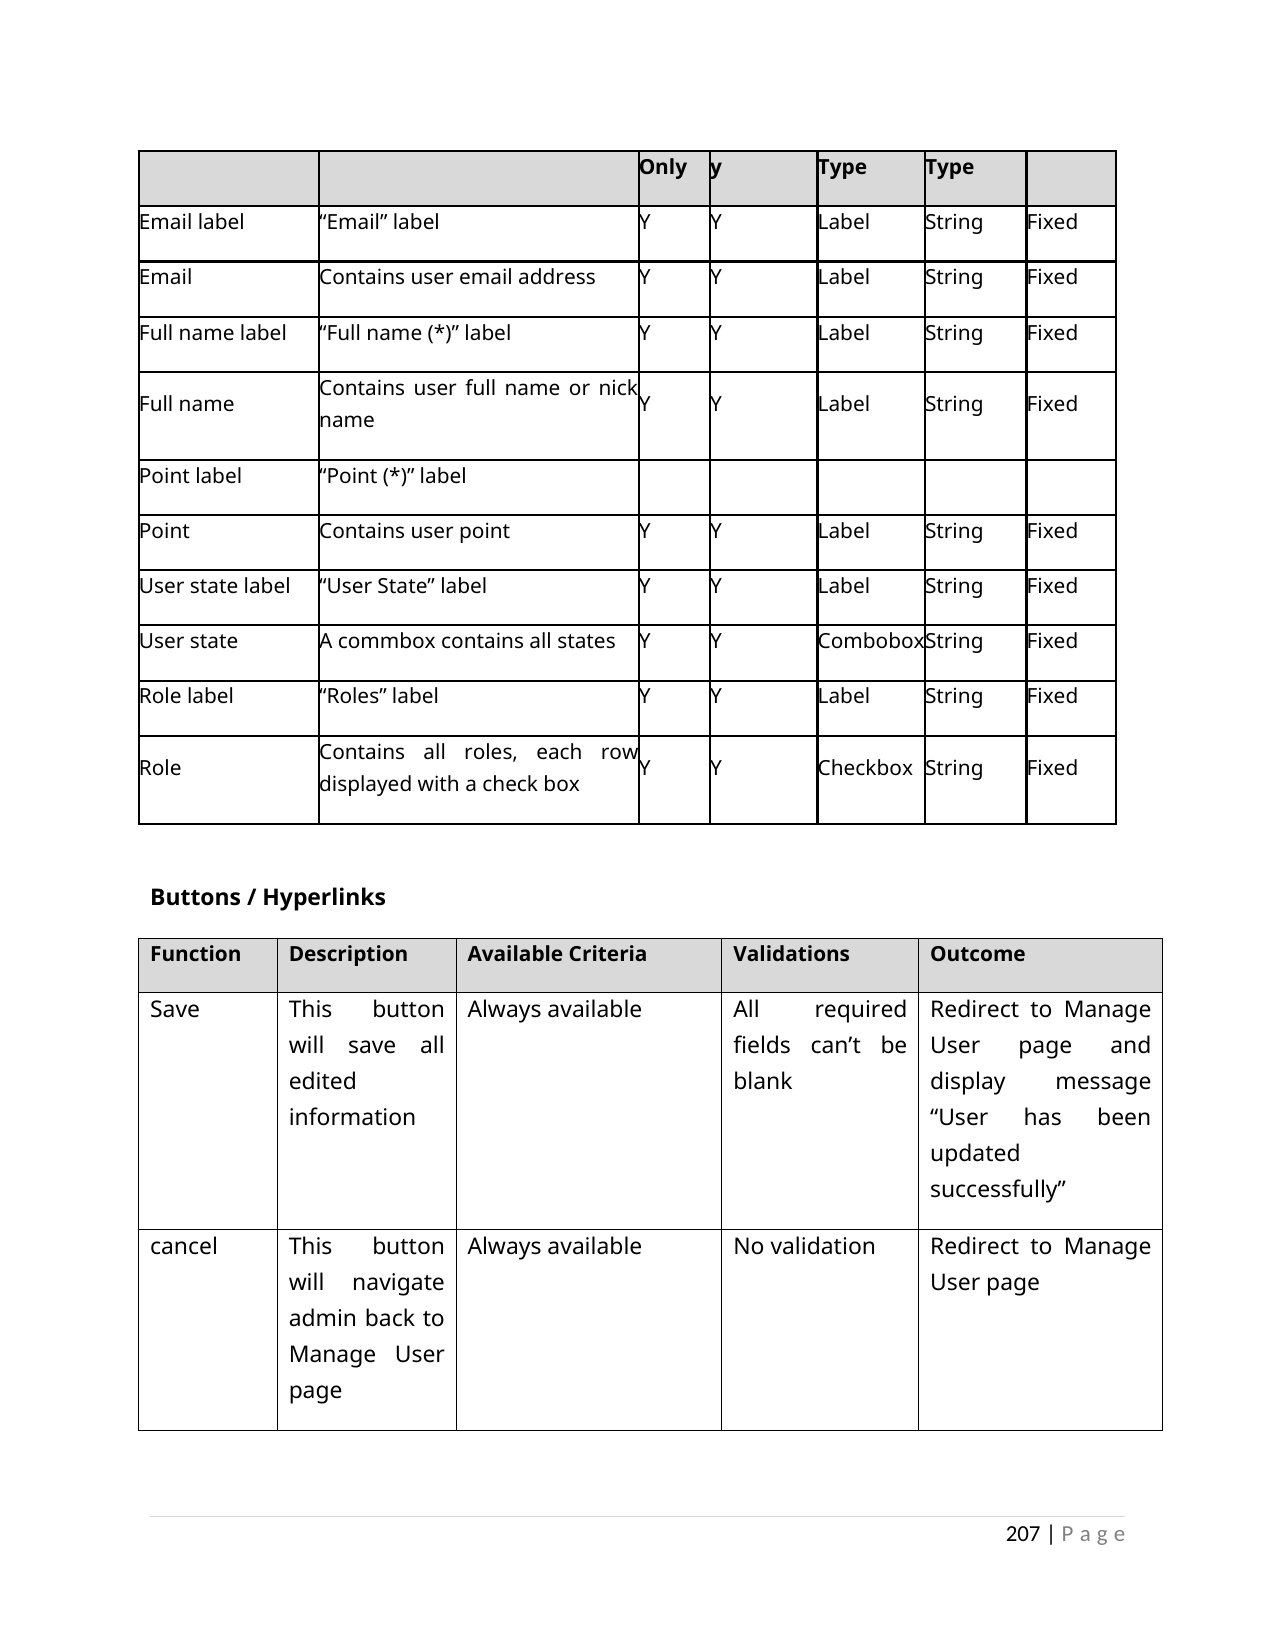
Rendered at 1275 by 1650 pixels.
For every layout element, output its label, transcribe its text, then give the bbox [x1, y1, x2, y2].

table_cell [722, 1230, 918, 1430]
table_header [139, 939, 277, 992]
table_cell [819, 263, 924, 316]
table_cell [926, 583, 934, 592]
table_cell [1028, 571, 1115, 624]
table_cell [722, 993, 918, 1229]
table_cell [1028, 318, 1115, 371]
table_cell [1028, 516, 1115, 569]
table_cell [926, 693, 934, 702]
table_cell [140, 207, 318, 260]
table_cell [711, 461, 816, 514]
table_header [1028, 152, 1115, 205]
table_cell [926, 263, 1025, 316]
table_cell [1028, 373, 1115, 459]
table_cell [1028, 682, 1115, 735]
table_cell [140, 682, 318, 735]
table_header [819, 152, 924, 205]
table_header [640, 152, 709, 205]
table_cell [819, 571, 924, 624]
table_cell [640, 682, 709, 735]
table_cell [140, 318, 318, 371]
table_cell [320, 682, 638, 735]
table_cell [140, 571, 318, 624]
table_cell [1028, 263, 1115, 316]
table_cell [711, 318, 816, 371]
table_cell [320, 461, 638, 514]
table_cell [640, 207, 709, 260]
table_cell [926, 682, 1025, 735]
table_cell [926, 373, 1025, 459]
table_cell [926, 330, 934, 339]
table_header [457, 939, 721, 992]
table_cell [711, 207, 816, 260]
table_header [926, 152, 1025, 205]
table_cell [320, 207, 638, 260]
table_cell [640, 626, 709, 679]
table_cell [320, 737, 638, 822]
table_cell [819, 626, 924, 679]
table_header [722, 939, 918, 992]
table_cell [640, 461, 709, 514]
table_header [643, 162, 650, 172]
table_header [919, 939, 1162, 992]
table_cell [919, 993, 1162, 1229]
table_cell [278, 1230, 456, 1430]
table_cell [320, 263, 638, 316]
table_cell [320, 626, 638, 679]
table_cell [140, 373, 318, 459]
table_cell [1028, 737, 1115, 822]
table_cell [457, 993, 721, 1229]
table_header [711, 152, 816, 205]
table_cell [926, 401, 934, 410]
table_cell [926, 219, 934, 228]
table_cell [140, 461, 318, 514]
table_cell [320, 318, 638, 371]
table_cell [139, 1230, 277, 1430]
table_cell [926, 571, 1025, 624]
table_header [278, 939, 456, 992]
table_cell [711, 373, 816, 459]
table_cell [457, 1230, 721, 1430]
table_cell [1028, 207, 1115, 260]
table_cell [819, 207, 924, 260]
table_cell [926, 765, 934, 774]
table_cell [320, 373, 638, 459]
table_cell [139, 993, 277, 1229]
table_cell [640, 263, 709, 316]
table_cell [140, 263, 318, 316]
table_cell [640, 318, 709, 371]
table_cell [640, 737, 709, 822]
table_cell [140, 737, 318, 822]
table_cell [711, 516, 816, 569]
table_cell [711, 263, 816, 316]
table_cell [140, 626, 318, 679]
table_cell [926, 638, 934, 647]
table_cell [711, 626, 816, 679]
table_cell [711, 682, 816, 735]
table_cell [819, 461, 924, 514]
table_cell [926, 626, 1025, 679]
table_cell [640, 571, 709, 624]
text Buttons / Hyperlinks [150, 881, 1125, 913]
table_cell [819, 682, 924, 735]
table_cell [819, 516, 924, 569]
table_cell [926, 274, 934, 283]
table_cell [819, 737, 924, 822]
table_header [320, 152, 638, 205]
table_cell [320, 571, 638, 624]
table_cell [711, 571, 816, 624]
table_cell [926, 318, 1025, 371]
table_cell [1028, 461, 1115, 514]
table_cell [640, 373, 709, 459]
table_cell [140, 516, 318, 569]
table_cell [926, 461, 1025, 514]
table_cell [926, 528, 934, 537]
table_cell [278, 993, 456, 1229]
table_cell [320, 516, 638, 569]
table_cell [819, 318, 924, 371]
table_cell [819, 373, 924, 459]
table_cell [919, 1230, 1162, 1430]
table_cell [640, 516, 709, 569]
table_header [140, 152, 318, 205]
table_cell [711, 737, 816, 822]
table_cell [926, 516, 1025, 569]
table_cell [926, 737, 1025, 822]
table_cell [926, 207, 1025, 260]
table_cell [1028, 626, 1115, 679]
